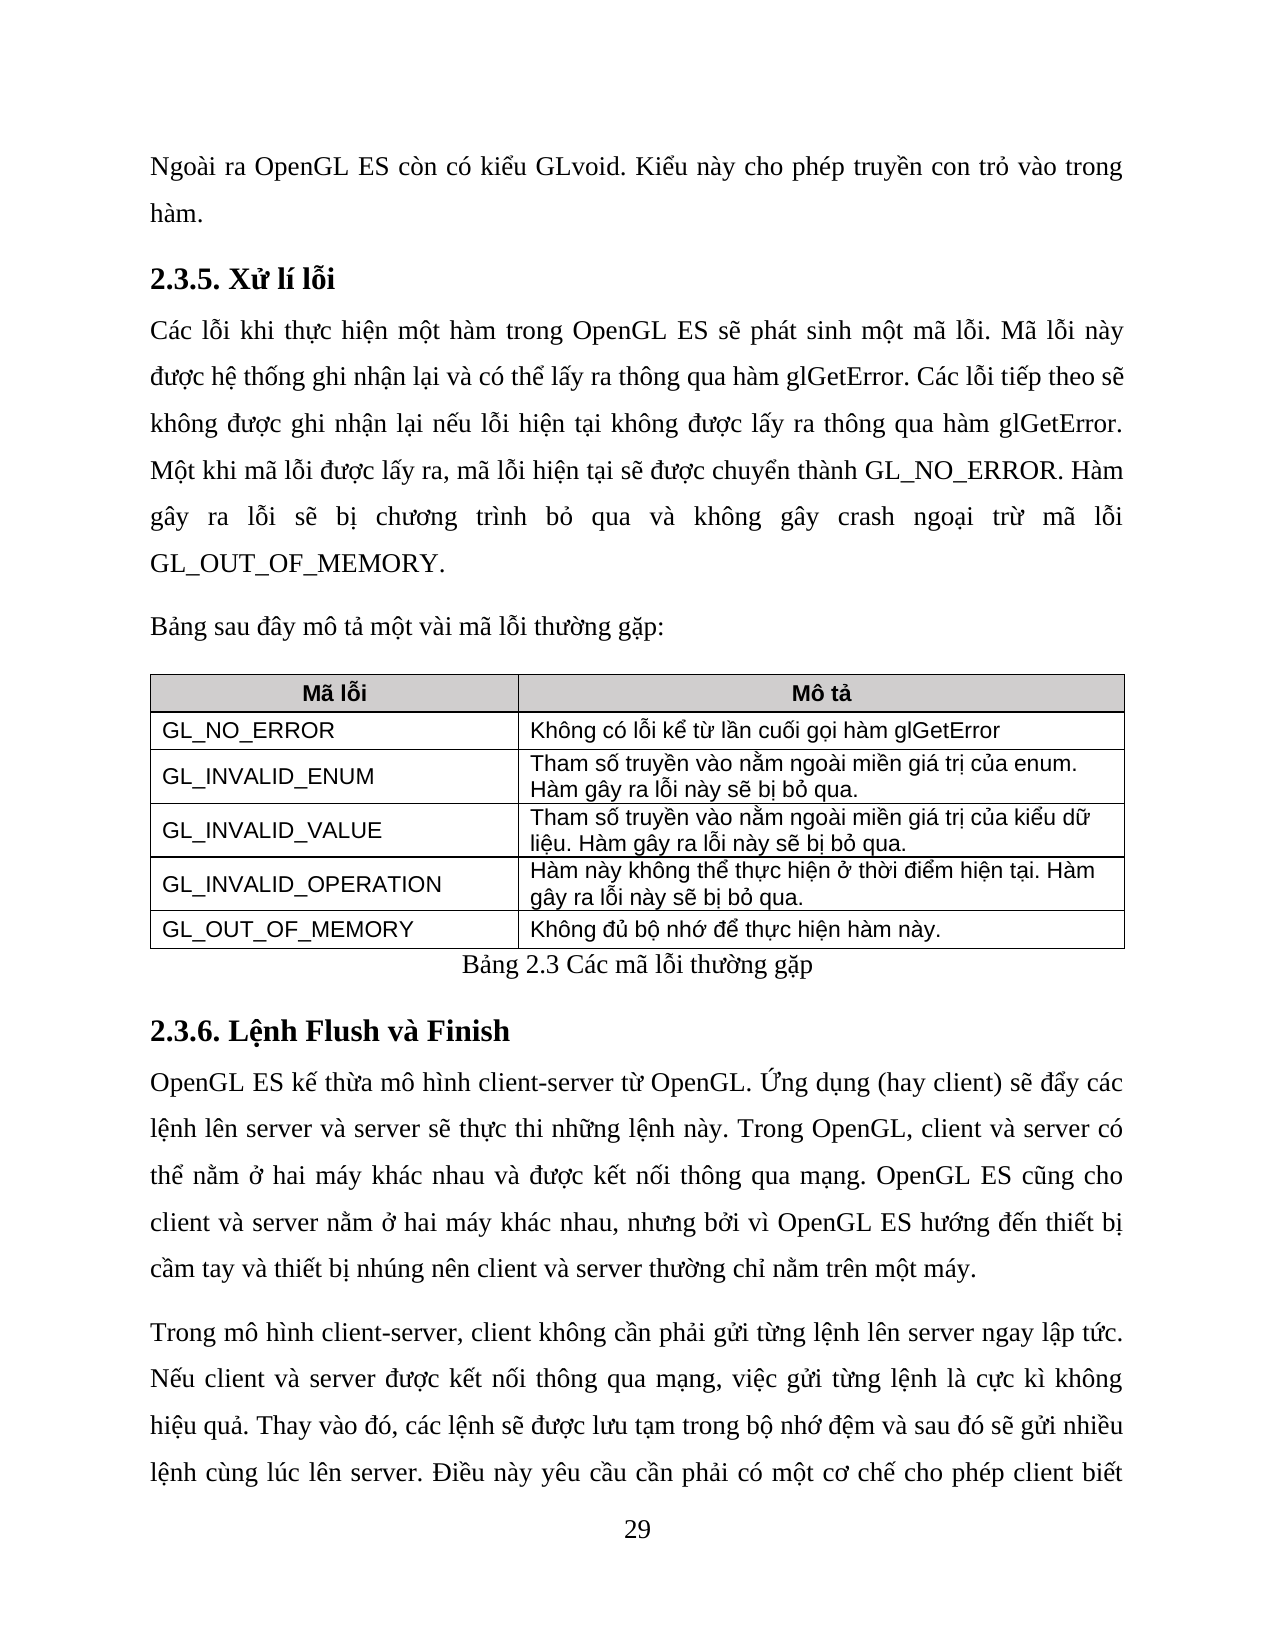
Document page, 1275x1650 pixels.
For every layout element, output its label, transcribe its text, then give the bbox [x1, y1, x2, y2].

table_cell GL_INVALID_ENUM [151, 750, 518, 803]
table_cell GL_INVALID_VALUE [151, 804, 518, 856]
table_cell GL_OUT_OF_MEMORY [151, 911, 518, 948]
text Các lỗi khi thực hiện một hàm trong OpenGL ES sẽ phát sinh một mã lỗi. Mã lỗi này được hệ thống ghi nhận lại và có thể lấy ra thông qua hàm glGetError. Các lỗi tiếp theo sẽ không được ghi nhận lại nếu lỗi hiện tại không được lấy ra thông qua hàm glGetError. Một khi mã lỗi được lấy ra, mã lỗi hiện tại sẽ được chuyển thành GL_NO_ERROR. Hàm gây ra lỗi sẽ bị chương trình bỏ qua và không gây crash ngoại trừ mã lỗi GL_OUT_OF_MEMORY. [150, 314, 1125, 578]
table_header Mô tả [519, 675, 1124, 711]
table_cell GL_NO_ERROR [151, 713, 518, 749]
table_cell Tham số truyền vào nằm ngoài miền giá trị của enum. Hàm gây ra lỗi này sẽ bị bỏ qua. [519, 750, 1124, 803]
text Bảng sau đây mô tả một vài mã lỗi thường gặp: [150, 611, 1125, 642]
text Bảng 2.3 Các mã lỗi thường gặp [150, 949, 1125, 980]
text Ngoài ra OpenGL ES còn có kiểu GLvoid. Kiểu này cho phép truyền con trỏ vào trong hàm. [150, 150, 1125, 228]
table_cell GL_INVALID_OPERATION [151, 858, 518, 910]
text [150, 1316, 1125, 1487]
subtitle 2.3.5. Xử lí lỗi [150, 260, 1125, 296]
table_cell Không đủ bộ nhớ để thực hiện hàm này. [519, 911, 1124, 948]
text OpenGL ES kế thừa mô hình client-server từ OpenGL. Ứng dụng (hay client) sẽ đẩy các lệnh lên server và server sẽ thực thi những lệnh này. Trong OpenGL, client và server có thể nằm ở hai máy khác nhau và được kết nối thông qua mạng. OpenGL ES cũng cho client và server nằm ở hai máy khác nhau, nhưng bởi vì OpenGL ES hướng đến thiết bị cầm tay và thiết bị nhúng nên client và server thường chỉ nằm trên một máy. [150, 1066, 1125, 1284]
table_header Mã lỗi [151, 675, 518, 711]
table_cell Tham số truyền vào nằm ngoài miền giá trị của kiểu dữ liệu. Hàm gây ra lỗi này sẽ bị bỏ qua. [519, 804, 1124, 856]
table_cell Hàm này không thể thực hiện ở thời điểm hiện tại. Hàm gây ra lỗi này sẽ bị bỏ qua. [519, 858, 1124, 910]
table_cell Không có lỗi kể từ lần cuối gọi hàm glGetError [519, 713, 1124, 749]
subtitle 2.3.6. Lệnh Flush và Finish [150, 1012, 1125, 1048]
